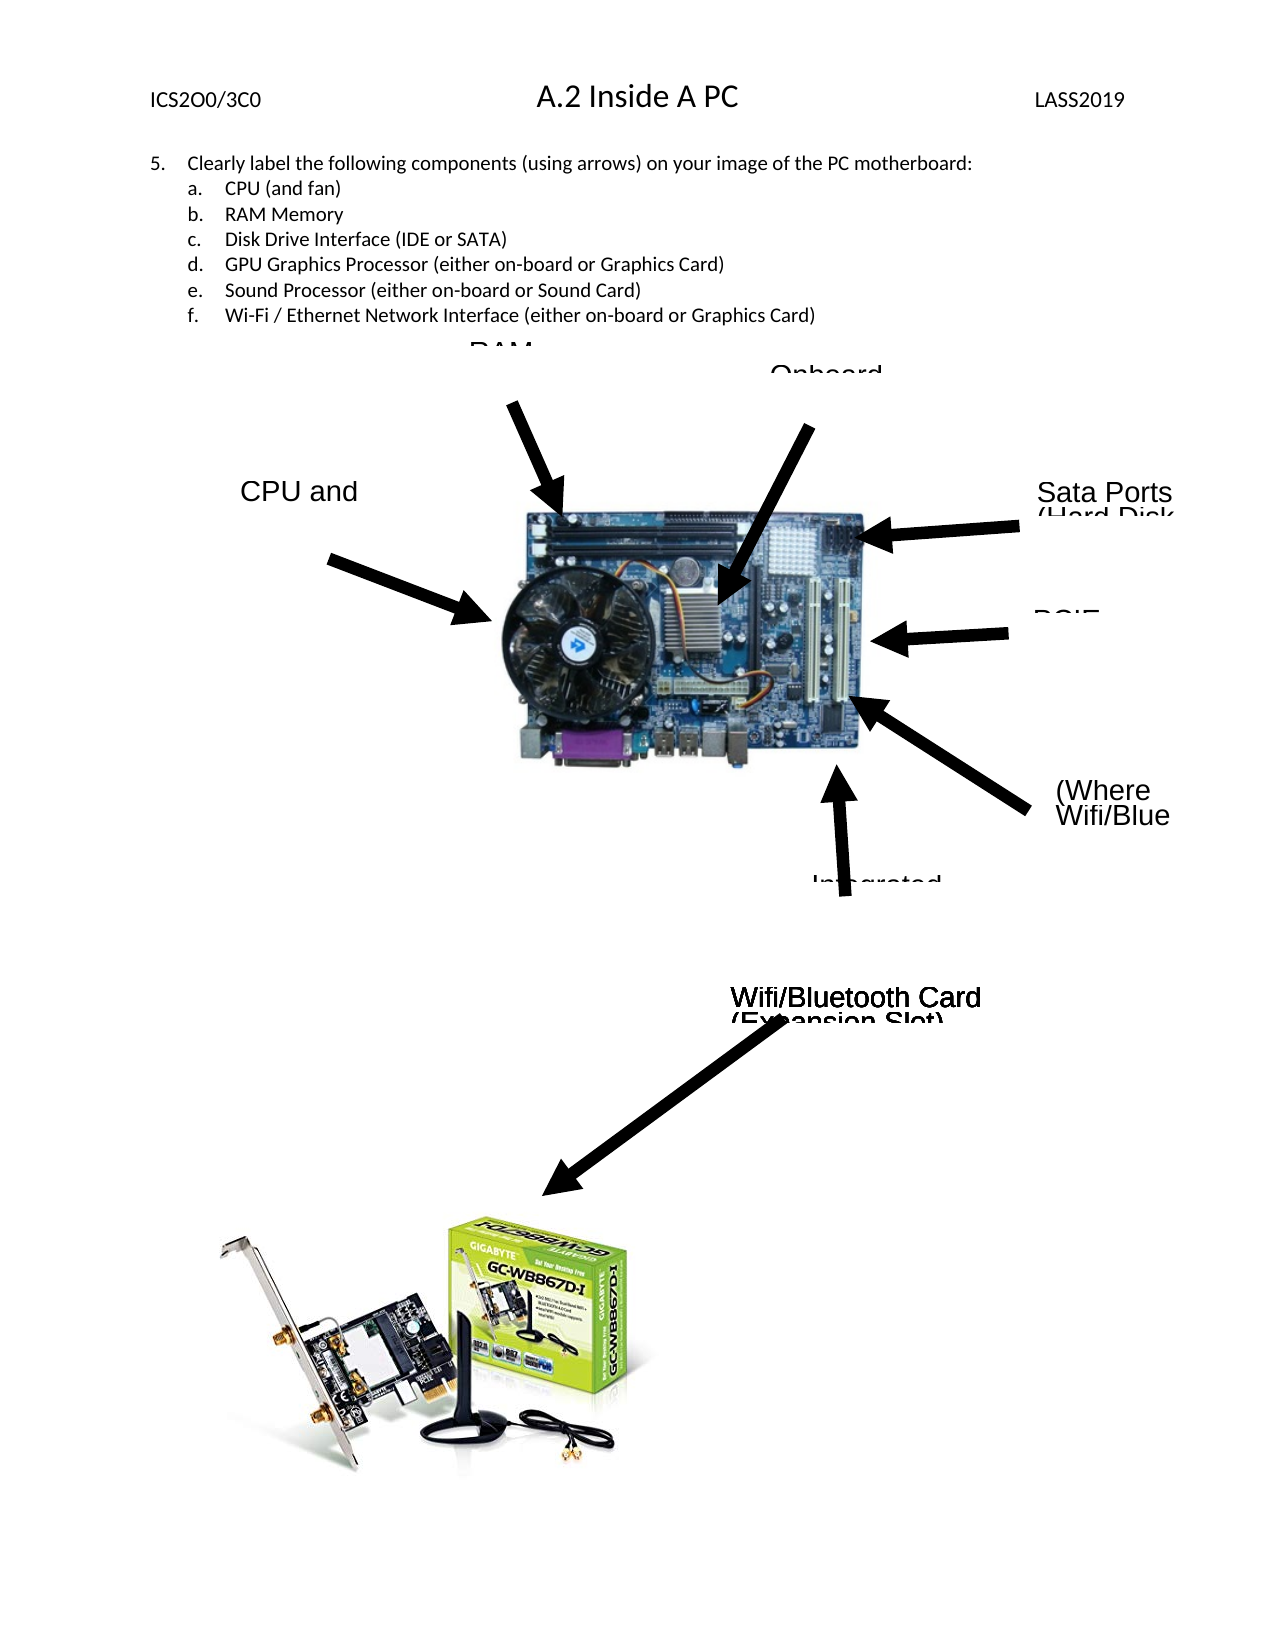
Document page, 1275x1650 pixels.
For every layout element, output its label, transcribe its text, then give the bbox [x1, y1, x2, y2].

list Disk Drive Interface (IDE or SATA) [187, 226, 1125, 252]
list GPU Graphics Processor (either on-board or Graphics Card) [187, 252, 1125, 277]
list CPU (and fan) [187, 175, 1125, 201]
list Sound Processor (either on-board or Sound Card) [187, 277, 1125, 302]
picture [475, 463, 897, 802]
picture [203, 1196, 668, 1495]
list RAM Memory [187, 201, 1125, 226]
list Clearly label the following components (using arrows) on your image of the PC motherboard: [150, 150, 1125, 175]
list Wi-Fi / Ethernet Network Interface (either on-board or Graphics Card) [187, 302, 1125, 328]
